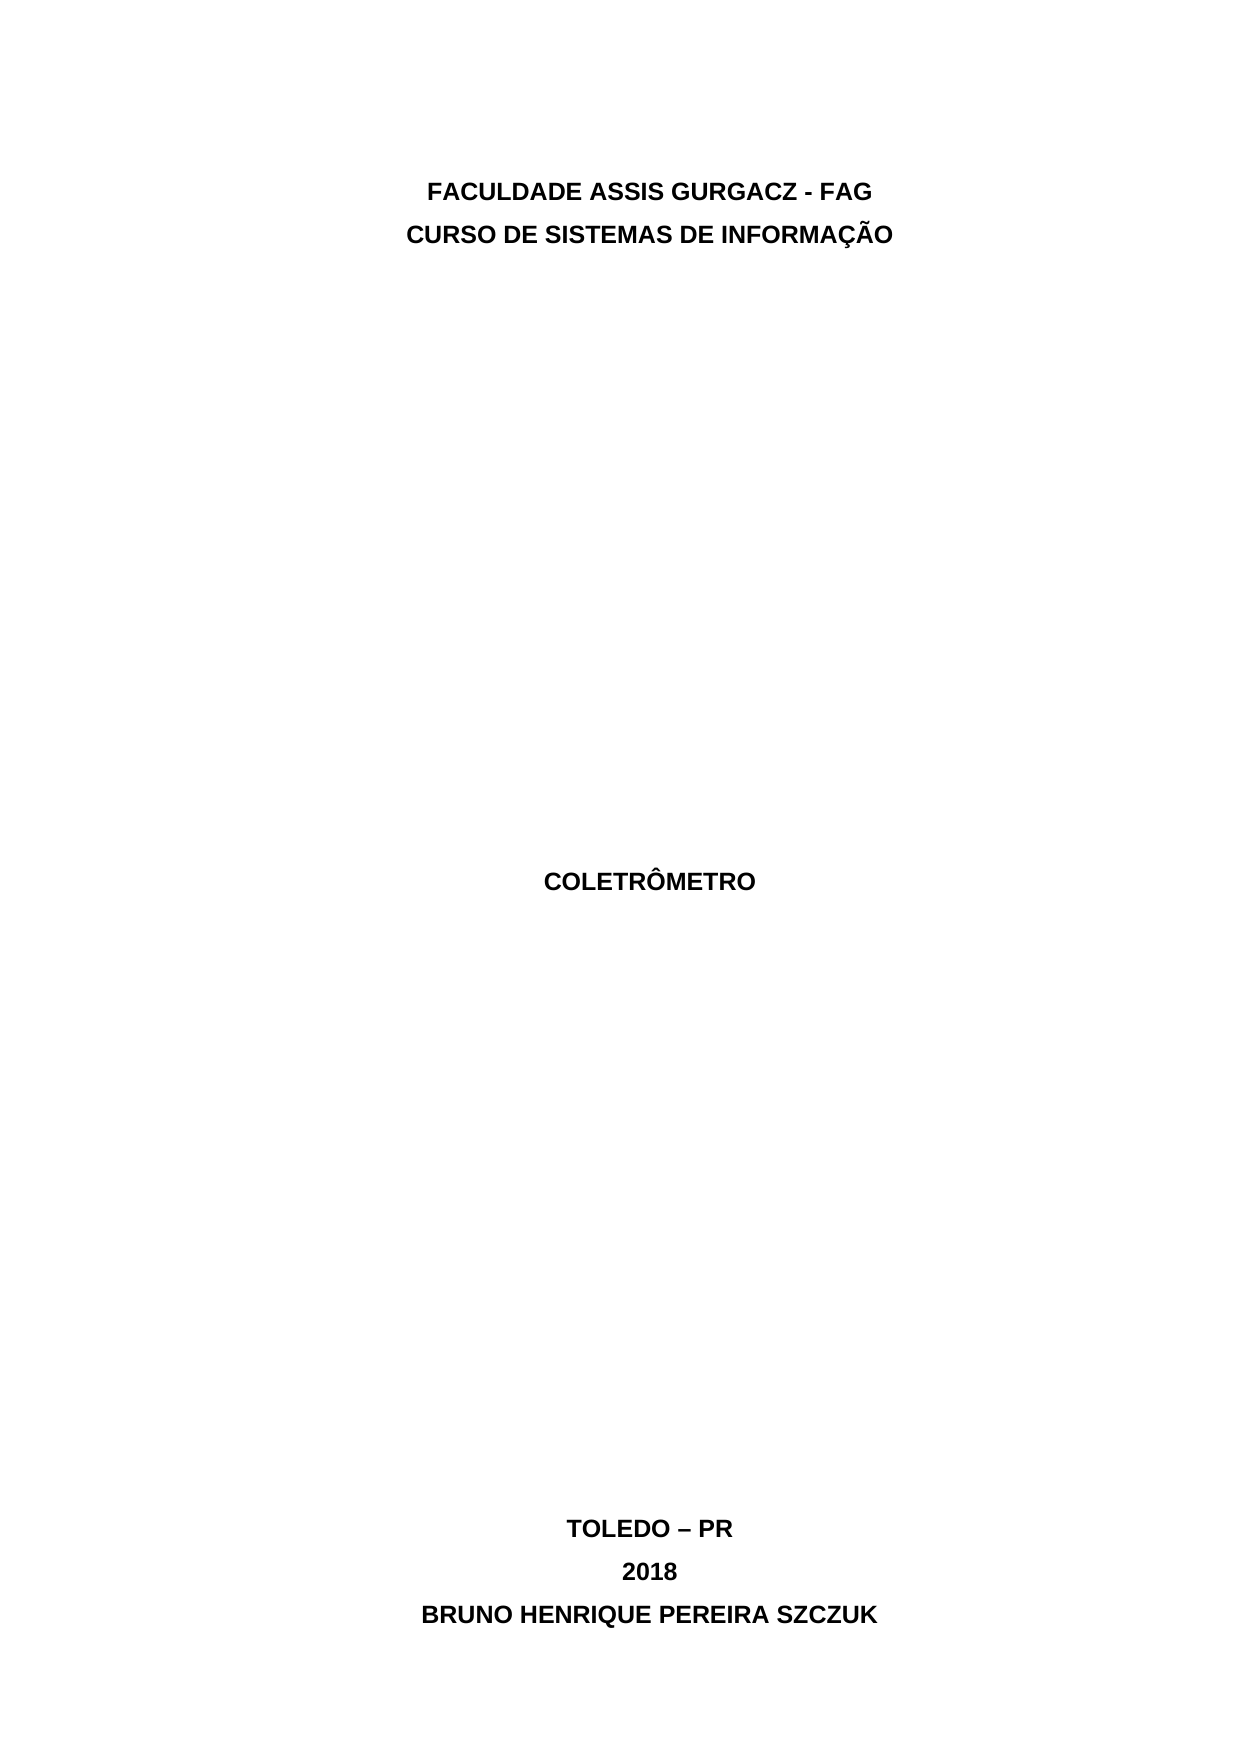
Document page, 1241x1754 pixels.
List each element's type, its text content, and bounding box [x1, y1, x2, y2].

text TOLEDO – PR [177, 1514, 1122, 1543]
text BRUNO HENRIQUE PEREIRA SZCZUK [177, 1600, 1122, 1629]
text COLETRÔMETRO [177, 867, 1122, 896]
text CURSO DE SISTEMAS DE INFORMAÇÃO [177, 220, 1122, 249]
text FACULDADE ASSIS GURGACZ - FAG [177, 177, 1122, 206]
text 2018 [177, 1557, 1122, 1586]
